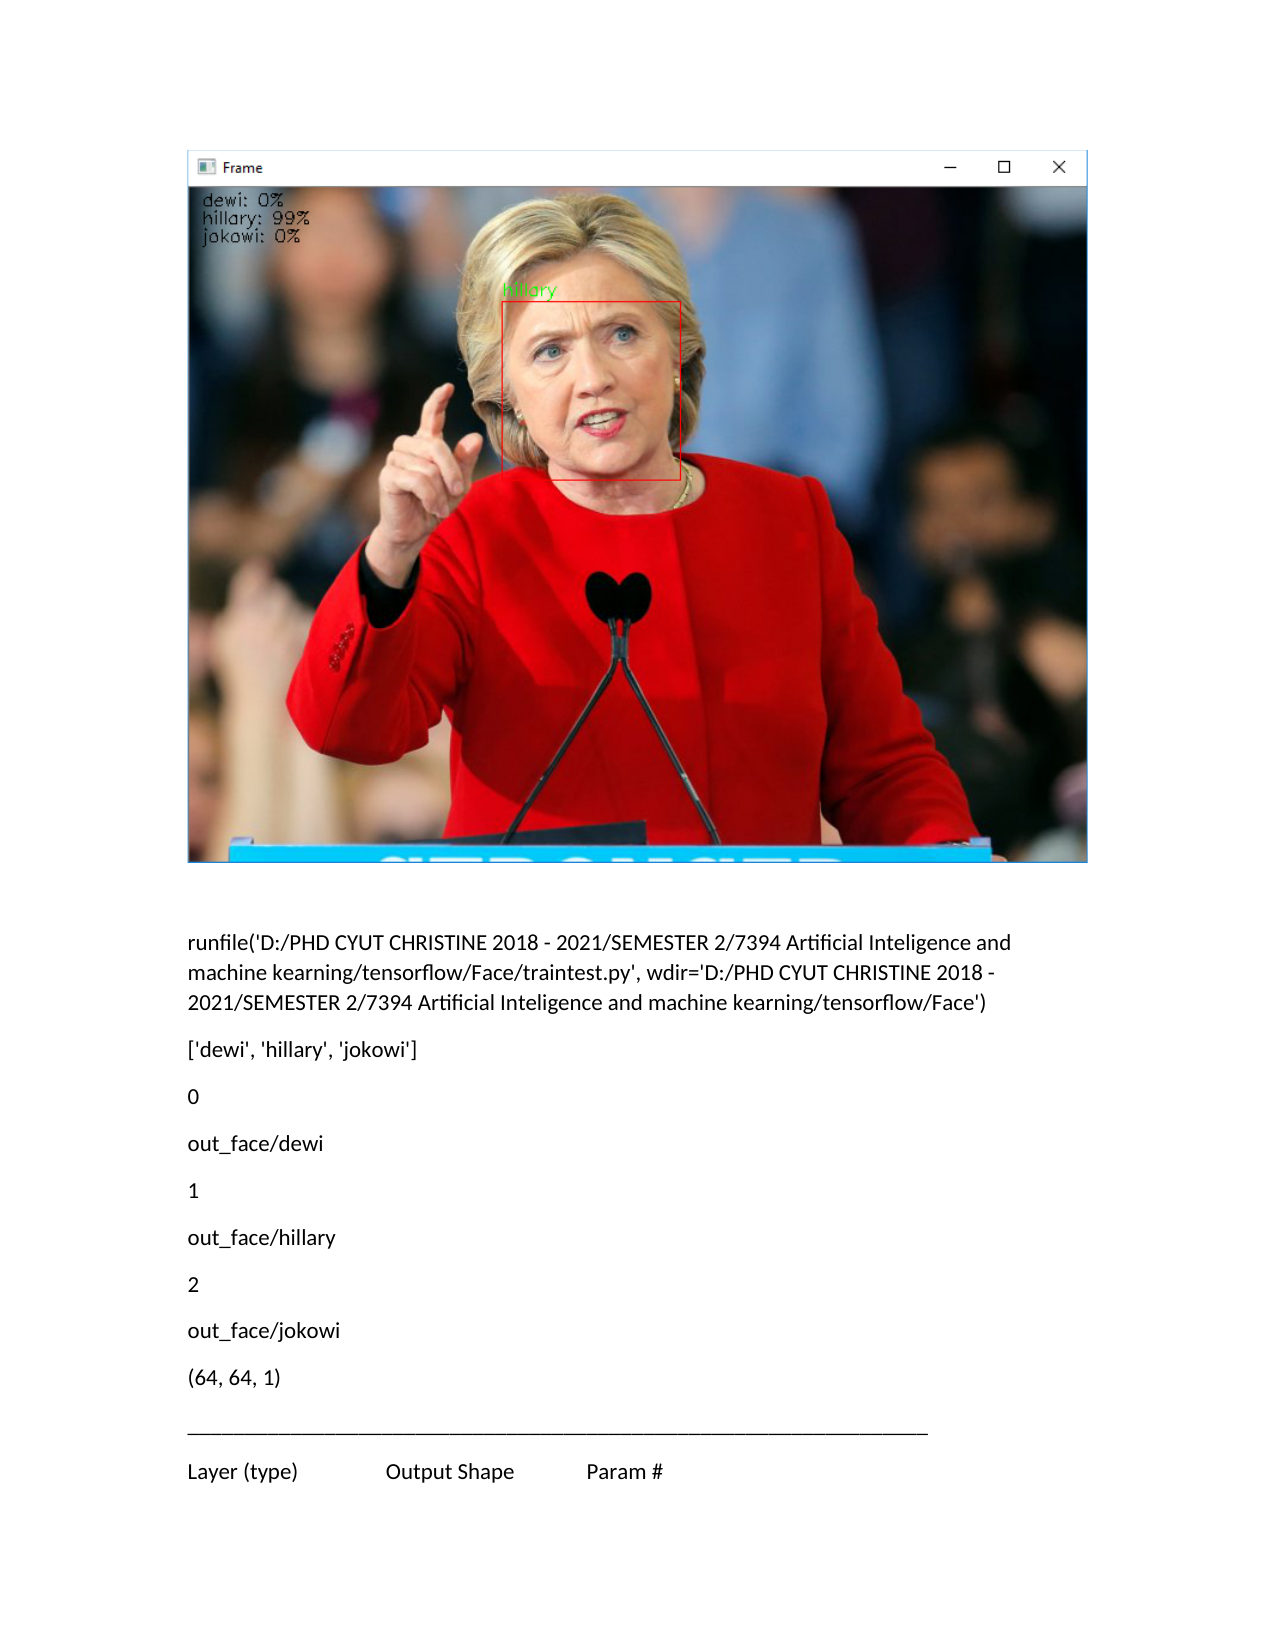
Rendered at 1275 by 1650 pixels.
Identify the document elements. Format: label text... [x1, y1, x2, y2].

text 2 [187, 1270, 1087, 1298]
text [187, 1410, 1087, 1438]
picture [799, 859, 842, 863]
text 0 [187, 1082, 1087, 1110]
picture [427, 854, 533, 863]
text 1 [187, 1176, 1087, 1204]
picture [611, 858, 634, 863]
picture [187, 150, 1088, 863]
picture [690, 857, 734, 863]
text Layer (type) Output Shape Param # [187, 1457, 1087, 1485]
picture [561, 854, 593, 863]
picture [380, 853, 423, 863]
text ['dewi', 'hillary', 'jokowi'] [187, 1035, 1087, 1063]
text runfile('D:/PHD CYUT CHRISTINE 2018 - 2021/SEMESTER 2/7394 Artificial Inteligence and machine kearning/tensorflow/Face/traintest.py', wdir='D:/PHD CYUT CHRISTINE 2018 - 2021/SEMESTER 2/7394 Artificial Inteligence and machine kearning/tensorflow/Face') [187, 928, 1087, 1017]
picture [743, 858, 792, 863]
text out_face/dewi [187, 1129, 1087, 1157]
text (64, 64, 1) [187, 1363, 1087, 1392]
picture [647, 858, 673, 863]
text out_face/hillary [187, 1223, 1087, 1251]
text out_face/jokowi [187, 1317, 1087, 1345]
